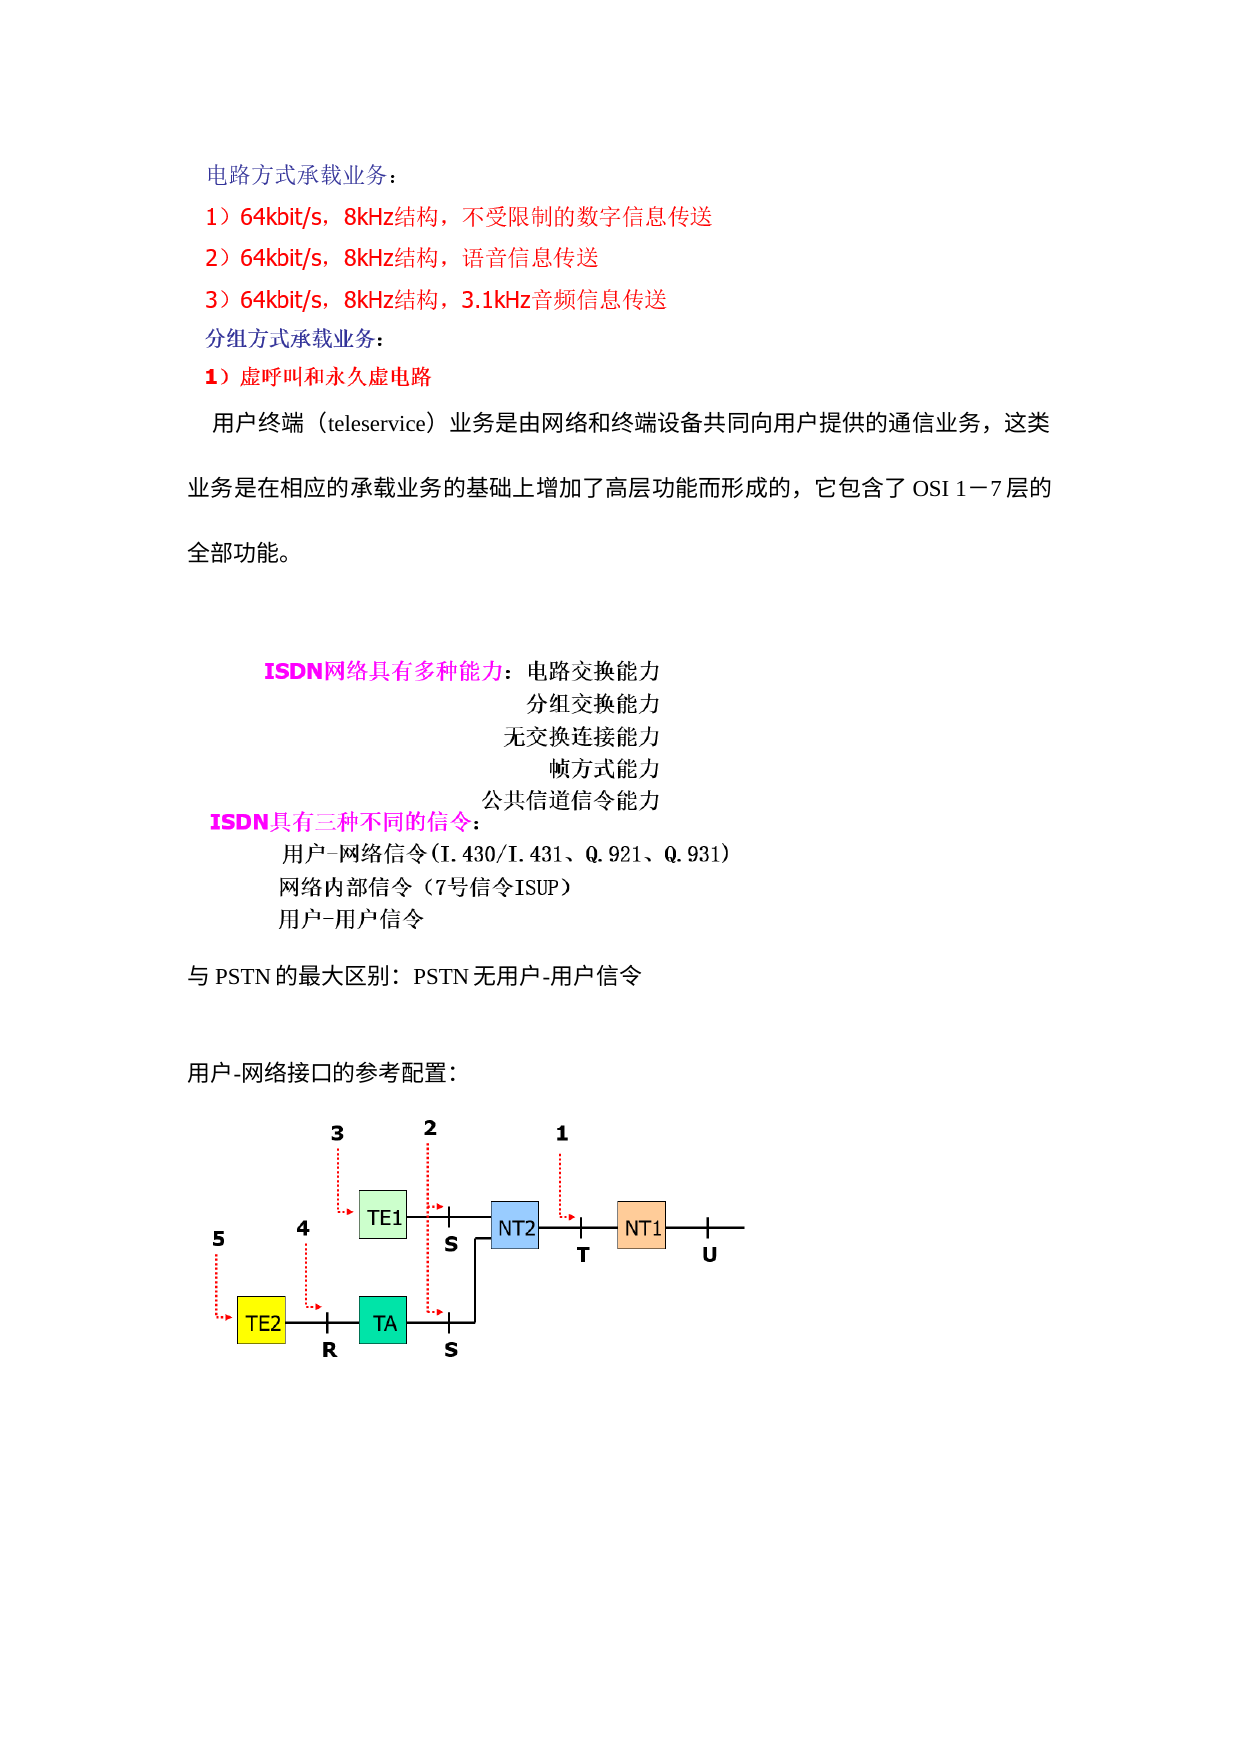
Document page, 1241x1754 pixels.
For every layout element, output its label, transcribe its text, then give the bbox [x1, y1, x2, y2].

picture [187, 324, 457, 390]
picture [187, 649, 771, 940]
text 用户-网络接口的参考配置： [187, 1039, 1053, 1104]
picture [187, 162, 734, 321]
picture [187, 1104, 764, 1371]
text 用户终端（teleservice）业务是由网络和终端设备共同向用户提供的通信业务，这类业务是在相应的承载业务的基础上增加了高层功能而形成的，它包含了OSI 1－7层的全部功能。 [187, 389, 1053, 584]
text 与PSTN的最大区别：PSTN无用户-用户信令 [187, 942, 1053, 1007]
